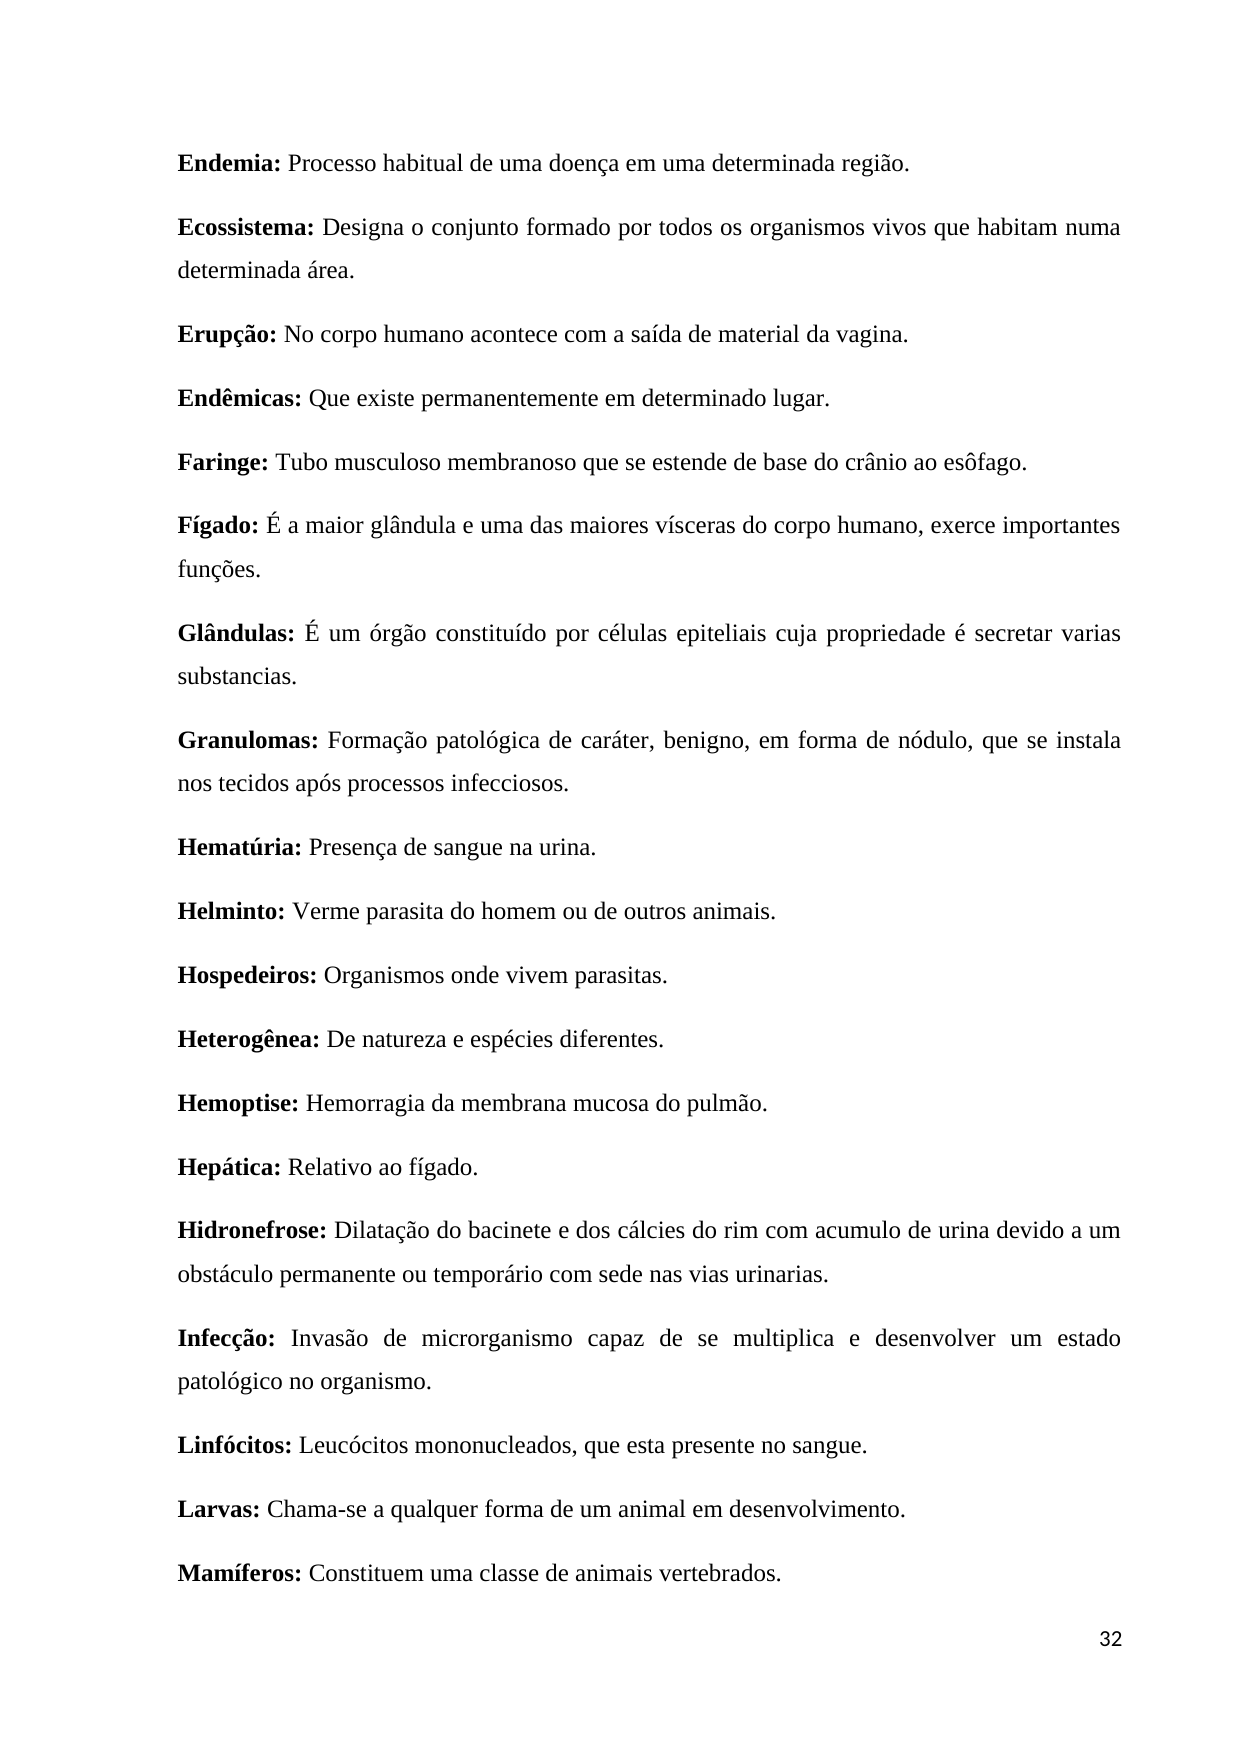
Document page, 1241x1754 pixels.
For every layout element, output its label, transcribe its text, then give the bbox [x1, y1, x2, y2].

text Granulomas: Formação patológica de caráter, benigno, em forma de nódulo, que se instala nos tecidos após processos infecciosos. [177, 725, 1122, 797]
text Ecossistema: Designa o conjunto formado por todos os organismos vivos que habitam numa determinada área. [177, 212, 1122, 283]
text Hemoptise: Hemorragia da membrana mucosa do pulmão. [177, 1088, 1122, 1116]
text Fígado: É a maior glândula e uma das maiores vísceras do corpo humano, exerce importantes funções. [177, 511, 1122, 582]
text Faringe: Tubo musculoso membranoso que se estende de base do crânio ao esôfago. [177, 447, 1122, 475]
text Helminto: Verme parasita do homem ou de outros animais. [177, 896, 1122, 924]
text Hospedeiros: Organismos onde vivem parasitas. [177, 960, 1122, 988]
text Linfócitos: Leucócitos mononucleados, que esta presente no sangue. [177, 1430, 1122, 1458]
text Hematúria: Presença de sangue na urina. [177, 832, 1122, 861]
text Heterogênea: De natureza e espécies diferentes. [177, 1024, 1122, 1052]
text Mamíferos: Constituem uma classe de animais vertebrados. [177, 1558, 1122, 1586]
text Hepática: Relativo ao fígado. [177, 1152, 1122, 1180]
text Erupção: No corpo humano acontece com a saída de material da vagina. [177, 319, 1122, 347]
text Glândulas: É um órgão constituído por células epiteliais cuja propriedade é secretar varias substancias. [177, 618, 1122, 689]
text Hidronefrose: Dilatação do bacinete e dos cálcies do rim com acumulo de urina devido a um obstáculo permanente ou temporário com sede nas vias urinarias. [177, 1216, 1122, 1287]
text Endêmicas: Que existe permanentemente em determinado lugar. [177, 383, 1122, 411]
text Endemia: Processo habitual de uma doença em uma determinada região. [177, 148, 1122, 176]
text Larvas: Chama-se a qualquer forma de um animal em desenvolvimento. [177, 1494, 1122, 1522]
text Infecção: Invasão de microrganismo capaz de se multiplica e desenvolver um estado patológico no organismo. [177, 1323, 1122, 1394]
